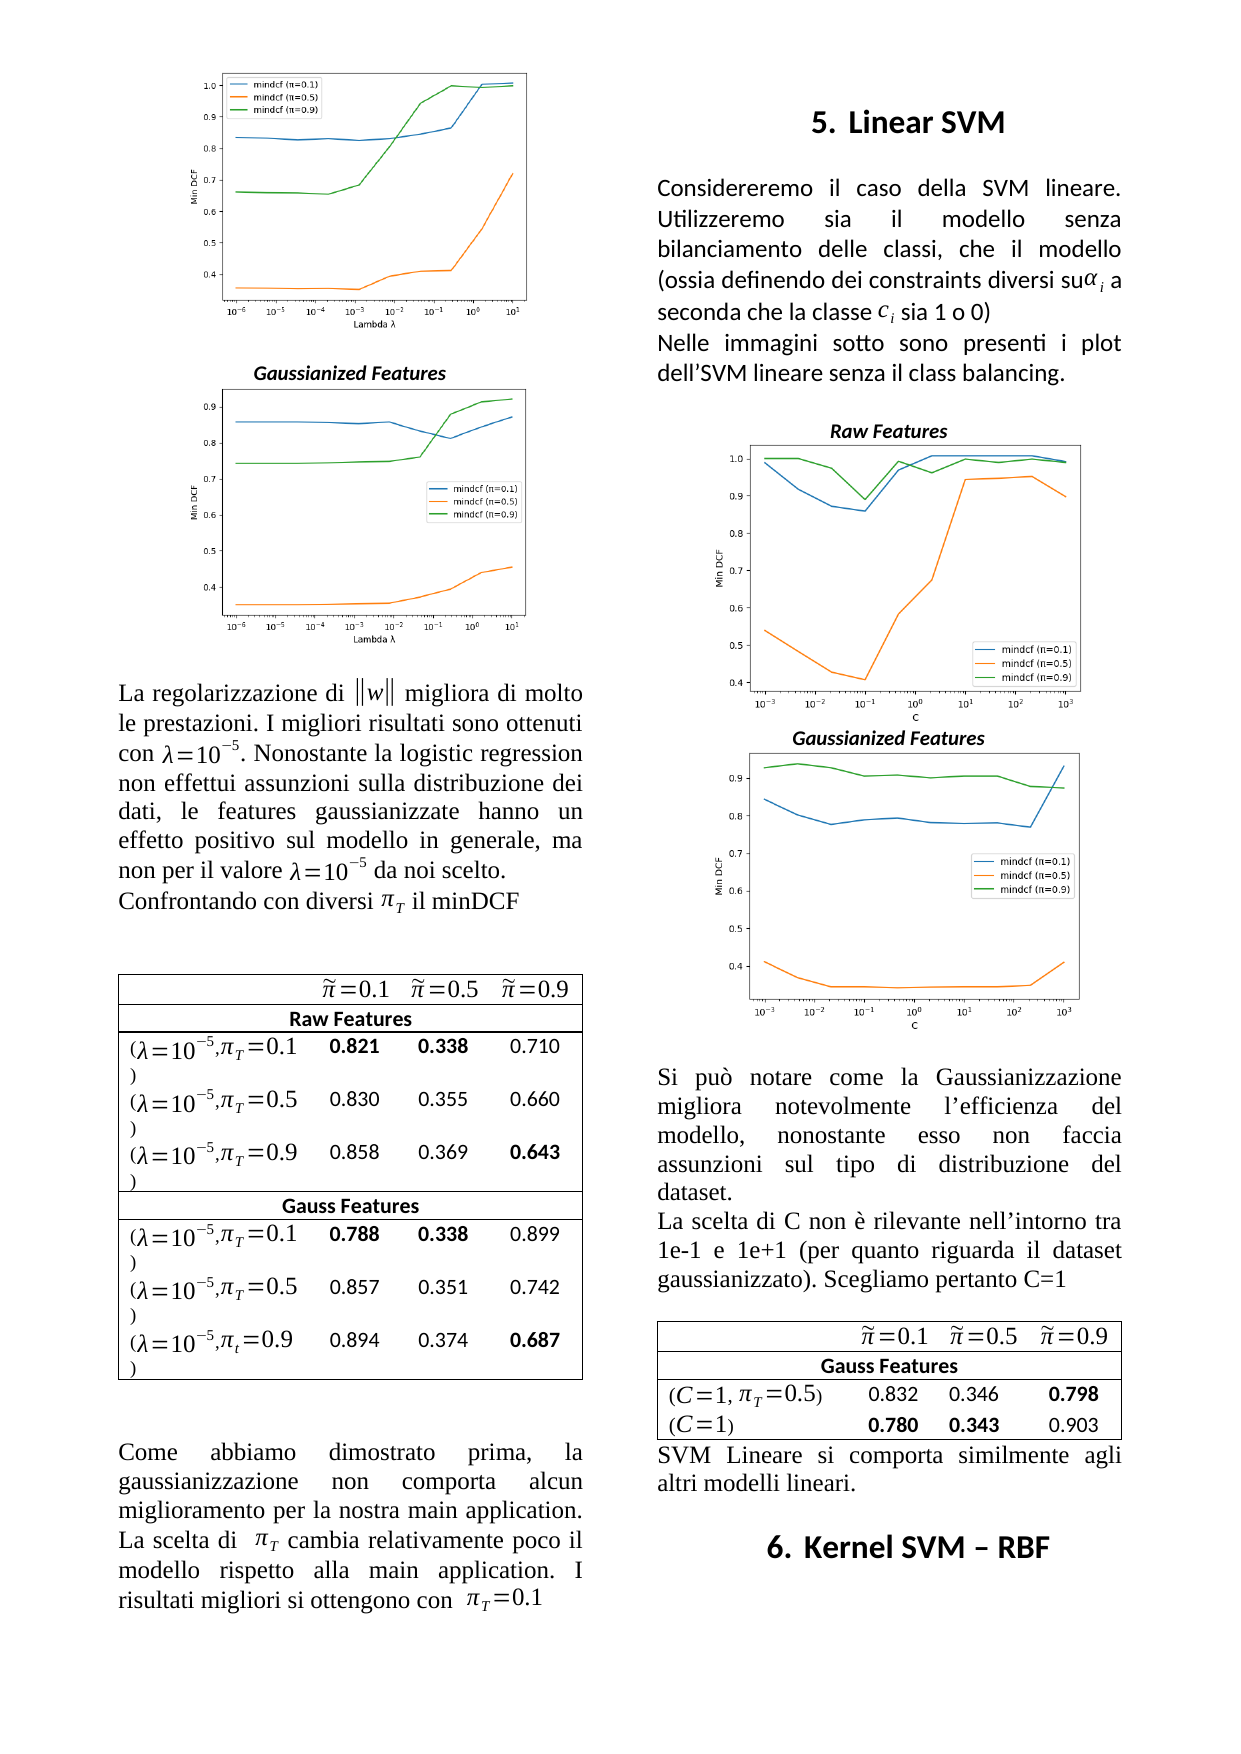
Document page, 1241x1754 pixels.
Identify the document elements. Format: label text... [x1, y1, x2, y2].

table_cell 0.742 [487, 1273, 582, 1326]
table_cell 0.643 [487, 1138, 582, 1191]
table_cell 0.780 [849, 1411, 938, 1439]
table_cell Gauss Features [119, 1192, 582, 1219]
table_cell () [658, 1411, 849, 1439]
table_cell (,) [119, 1033, 310, 1085]
table_cell Gauss Features [658, 1352, 1121, 1379]
table_cell 0.894 [310, 1326, 399, 1379]
table_cell (, ) [658, 1380, 849, 1411]
list Considereremo il caso della SVM lineare. Utilizzeremo sia il modello senza bilanciamento delle classi, che il modello (ossia definendo dei constraints diversi su a seconda che la classe sia 1 o 0) [657, 172, 1122, 327]
text La regolarizzazione di migliora di molto le prestazioni. I migliori risultati sono ottenuti con . Nonostante la logistic regression non effettui assunzioni sulla distribuzione dei dati, le features gaussianizzate hanno un effetto positivo sul modello in generale, ma non per il valore da noi scelto. [118, 677, 583, 885]
text Come abbiamo dimostrato prima, la gaussianizzazione non comporta alcun miglioramento per la nostra main application. La scelta di cambia relativamente poco il modello rispetto alla main application. I risultati migliori si ottengono con [118, 1380, 583, 1615]
table_cell (,) [119, 1085, 310, 1138]
table_header [1026, 1322, 1121, 1351]
table_cell 0.343 [938, 1411, 1026, 1439]
list Raw Features [657, 418, 1122, 444]
table_cell 0.351 [399, 1273, 487, 1326]
picture [173, 385, 529, 647]
table_cell 0.338 [399, 1033, 487, 1085]
table_cell 0.710 [487, 1033, 582, 1085]
table_cell 0.687 [487, 1326, 582, 1379]
table_cell 0.788 [310, 1220, 399, 1273]
text Confrontando con diversi il minDCF [118, 885, 583, 916]
table_header [487, 975, 582, 1004]
table_header [938, 1322, 1026, 1351]
table_cell (,) [119, 1138, 310, 1191]
list Nelle immagini sotto sono presenti i plot dell’SVM lineare senza il class balancing. [657, 327, 1122, 388]
table_cell (,) [119, 1220, 310, 1273]
table_header [119, 975, 310, 1004]
table_cell 0.821 [310, 1033, 399, 1085]
list Kernel SVM – RBF [694, 1526, 1122, 1597]
table_cell (,) [119, 1273, 310, 1326]
table_header [658, 1322, 849, 1351]
table_cell 0.660 [487, 1085, 582, 1138]
table_cell 0.355 [399, 1085, 487, 1138]
list Gaussianized Features [657, 726, 1122, 751]
table_header [399, 975, 487, 1004]
list Linear SVM [694, 101, 1122, 172]
table_cell 0.369 [399, 1138, 487, 1191]
table_cell 0.832 [849, 1380, 938, 1411]
text Si può notare come la Gaussianizzazione migliora notevolmente l’efficienza del modello, nonostante esso non faccia assunzioni sul tipo di distribuzione del dataset. [657, 1062, 1122, 1206]
text SVM Lineare si comporta similmente agli altri modelli lineari. [657, 1440, 1122, 1497]
table_cell 0.903 [1026, 1411, 1121, 1439]
table_cell (,) [119, 1326, 310, 1379]
picture [696, 443, 1083, 726]
table_header [849, 1322, 938, 1351]
table_cell Raw Features [119, 1005, 582, 1031]
table_cell 0.346 [938, 1380, 1026, 1411]
table_cell 0.374 [399, 1326, 487, 1379]
list Gaussianized Features [118, 360, 583, 385]
text La scelta di C non è rilevante nell’intorno tra 1e-1 e 1e+1 (per quanto riguarda il dataset gaussianizzato). Scegliamo pertanto C=1 [657, 1206, 1122, 1292]
picture [173, 72, 528, 332]
table_cell 0.338 [399, 1220, 487, 1273]
table_cell 0.857 [310, 1273, 399, 1326]
picture [696, 751, 1083, 1034]
table_cell 0.899 [487, 1220, 582, 1273]
table_header [310, 975, 399, 1004]
table_cell 0.830 [310, 1085, 399, 1138]
table_cell 0.858 [310, 1138, 399, 1191]
table_cell 0.798 [1026, 1380, 1121, 1411]
